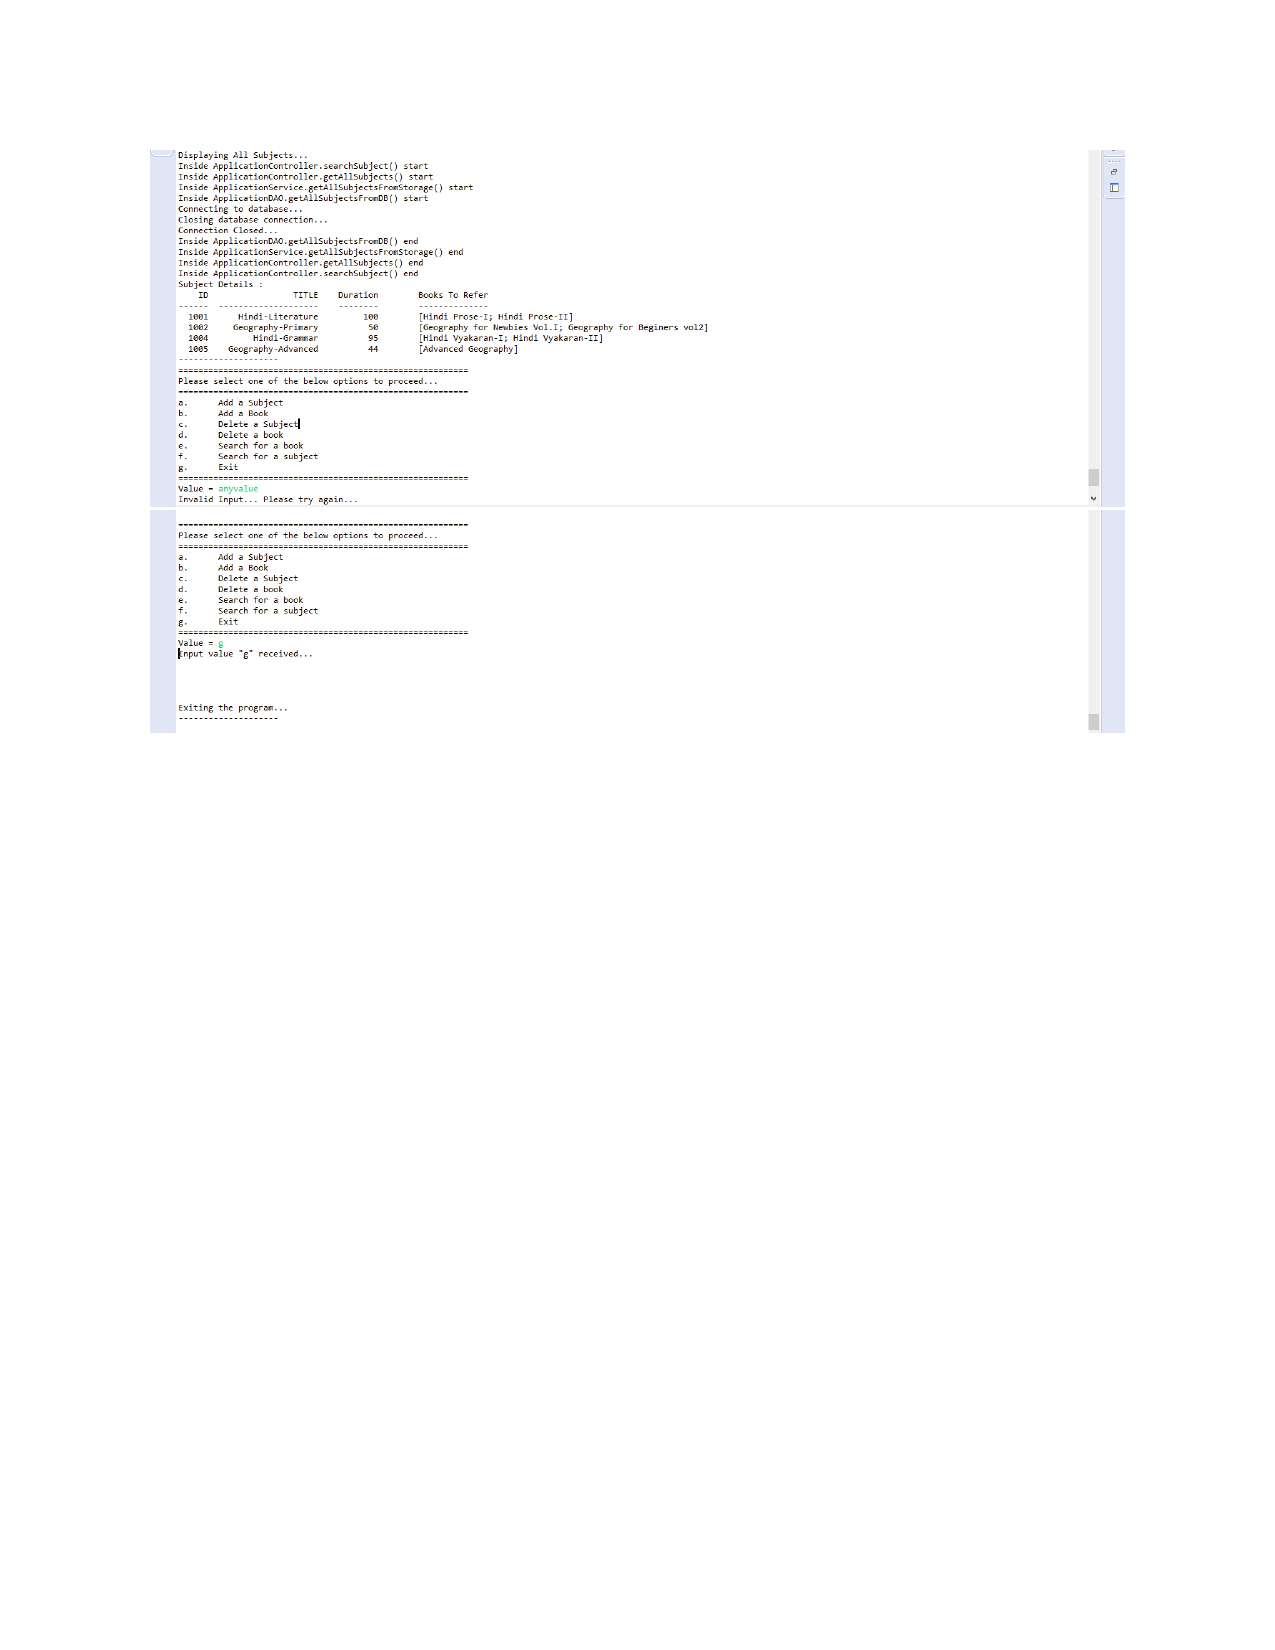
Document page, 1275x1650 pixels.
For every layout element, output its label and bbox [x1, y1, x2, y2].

picture [150, 510, 1125, 733]
picture [150, 150, 1125, 507]
